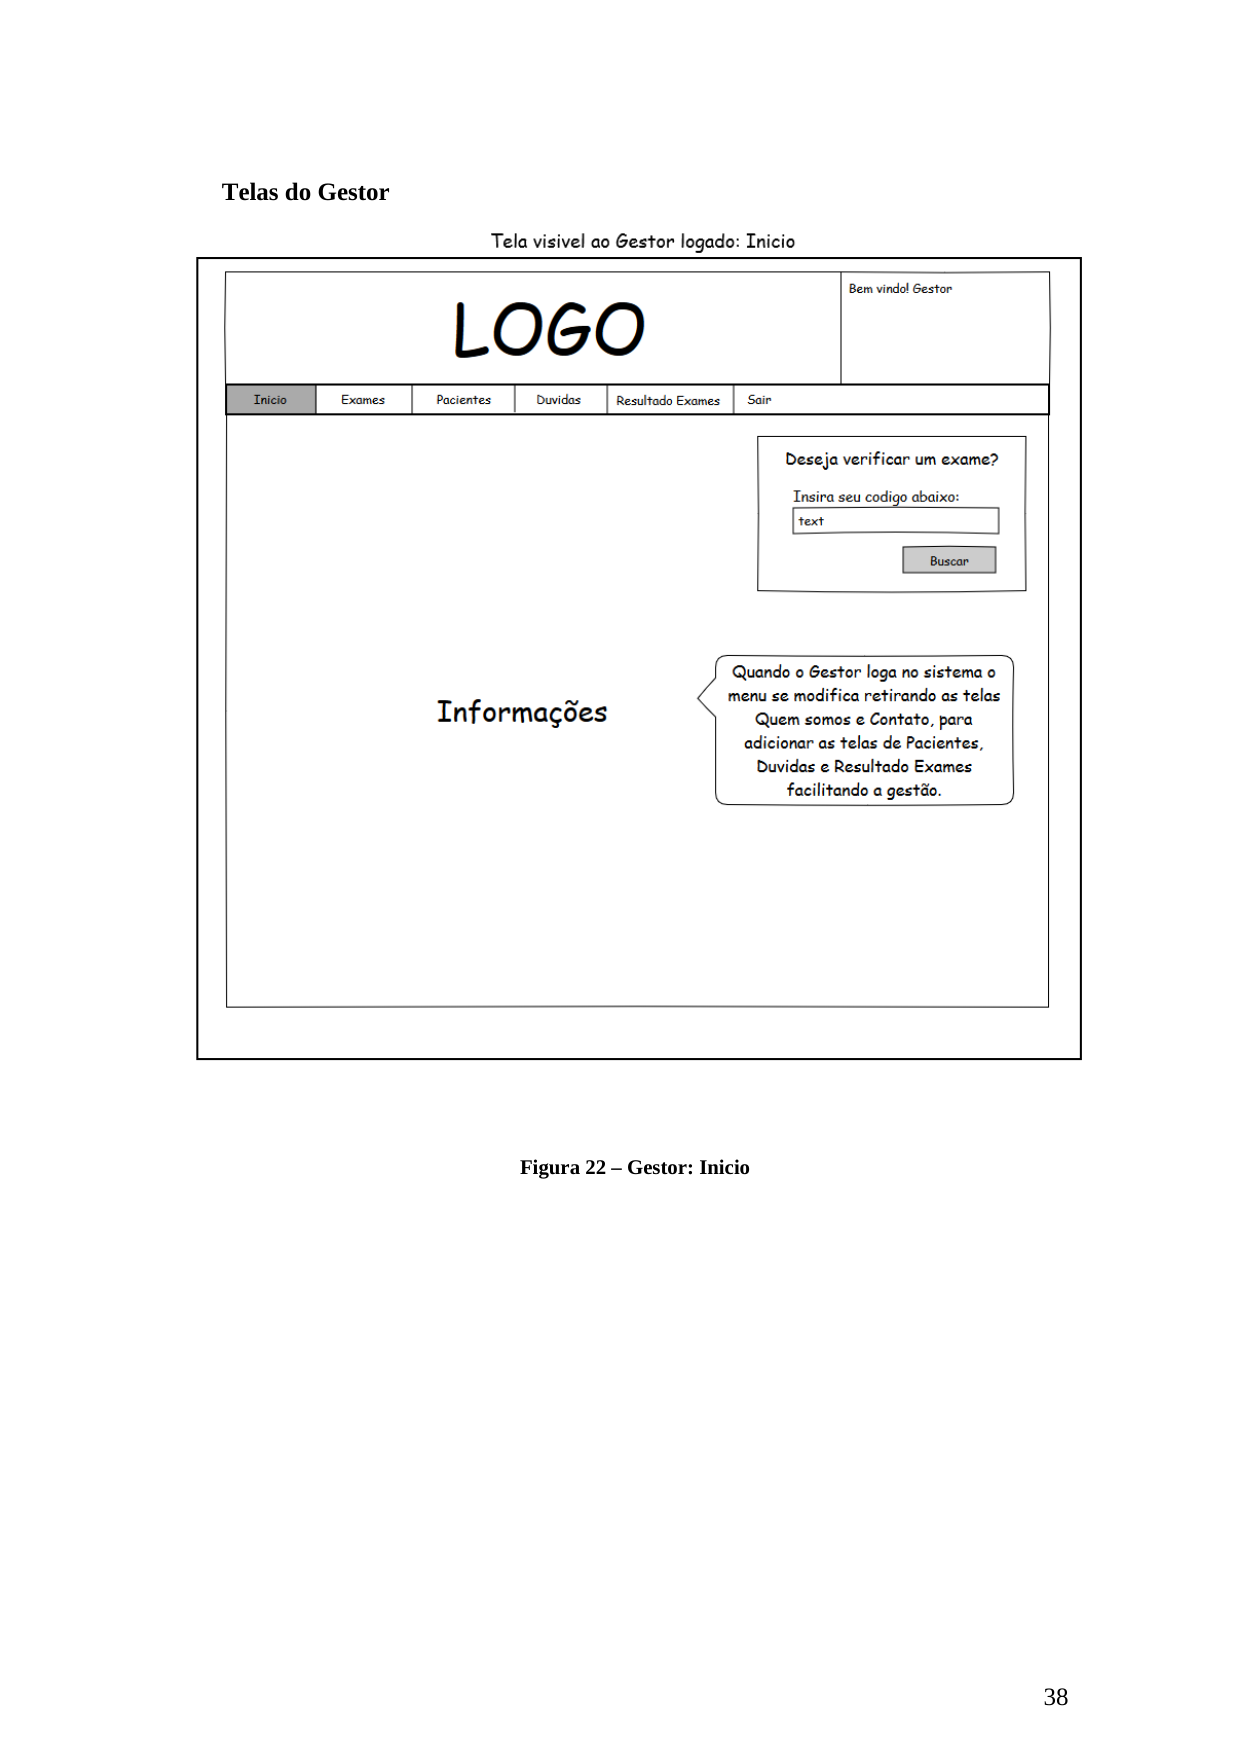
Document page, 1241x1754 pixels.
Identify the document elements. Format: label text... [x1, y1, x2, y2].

text Telas do Gestor [222, 177, 1122, 206]
picture [147, 220, 1122, 1129]
